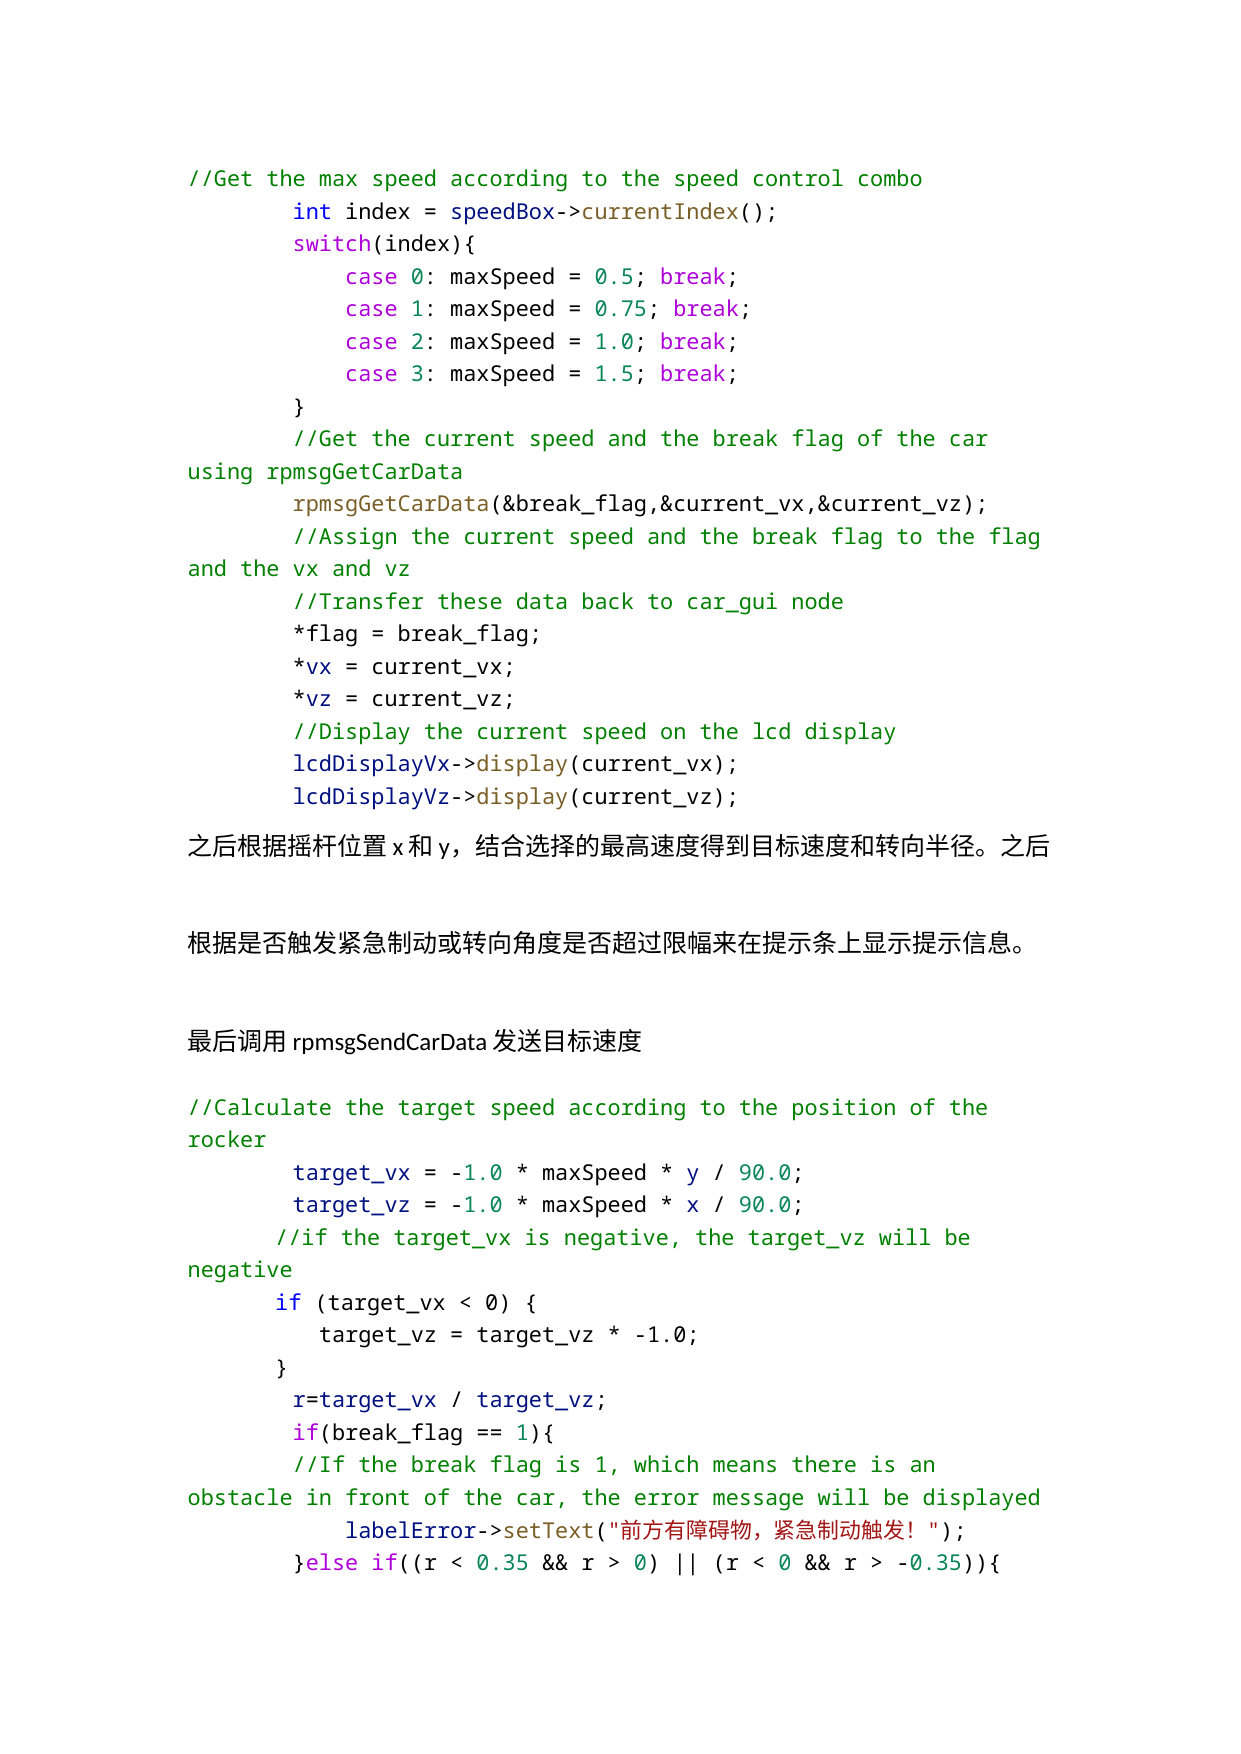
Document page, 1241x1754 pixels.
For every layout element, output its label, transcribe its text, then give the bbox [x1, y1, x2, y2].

text //Calculate the target speed according to the position of the rocker [187, 1090, 1053, 1155]
text int index = speedBox->currentIndex(); [187, 194, 1053, 227]
text } [187, 389, 1053, 422]
text //Display the current speed on the lcd display [187, 714, 1053, 747]
text r=target_vx / target_vz; [187, 1383, 1053, 1415]
text lcdDisplayVx->display(current_vx); [187, 747, 1053, 779]
text 之后根据摇杆位置x和y，结合选择的最高速度得到目标速度和转向半径。之后根据是否触发紧急制动或转向角度是否超过限幅来在提示条上显示提示信息。最后调用rpmsgSendCarData发送目标速度 [187, 812, 1053, 1072]
text target_vz = -1.0 * maxSpeed * x / 90.0; [187, 1188, 1053, 1220]
text case 1: maxSpeed = 0.75; break; [187, 292, 1053, 324]
text //Get the max speed according to the speed control combo [187, 162, 1053, 194]
text labelError->setText("前方有障碍物，紧急制动触发！"); [187, 1513, 1053, 1545]
text } [231, 1350, 1053, 1383]
text case 3: maxSpeed = 1.5; break; [187, 357, 1053, 389]
text if(break_flag == 1){ [187, 1415, 1053, 1448]
text lcdDisplayVz->display(current_vz); [187, 779, 1053, 812]
text //Transfer these data back to car_gui node [187, 584, 1053, 617]
text target_vz = target_vz * -1.0; [187, 1318, 1053, 1350]
text *flag = break_flag; [187, 617, 1053, 649]
text switch(index){ [187, 227, 1053, 259]
text //If the break flag is 1, which means there is an obstacle in front of the car, the error message will be displayed [187, 1448, 1053, 1513]
text target_vx = -1.0 * maxSpeed * y / 90.0; [187, 1155, 1053, 1188]
text case 0: maxSpeed = 0.5; break; [187, 259, 1053, 292]
text //Assign the current speed and the break flag to the flag and the vx and vz [187, 519, 1053, 584]
text //if the target_vx is negative, the target_vz will be negative [187, 1220, 1053, 1285]
text //Get the current speed and the break flag of the car using rpmsgGetCarData [187, 422, 1053, 487]
text *vz = current_vz; [187, 682, 1053, 714]
text *vx = current_vx; [187, 649, 1053, 682]
text if (target_vx < 0) { [231, 1285, 1053, 1318]
text rpmsgGetCarData(&break_flag,&current_vx,&current_vz); [187, 487, 1053, 519]
text case 2: maxSpeed = 1.0; break; [187, 324, 1053, 357]
text }else if((r < 0.35 && r > 0) || (r < 0 && r > -0.35)){ [187, 1545, 1053, 1578]
